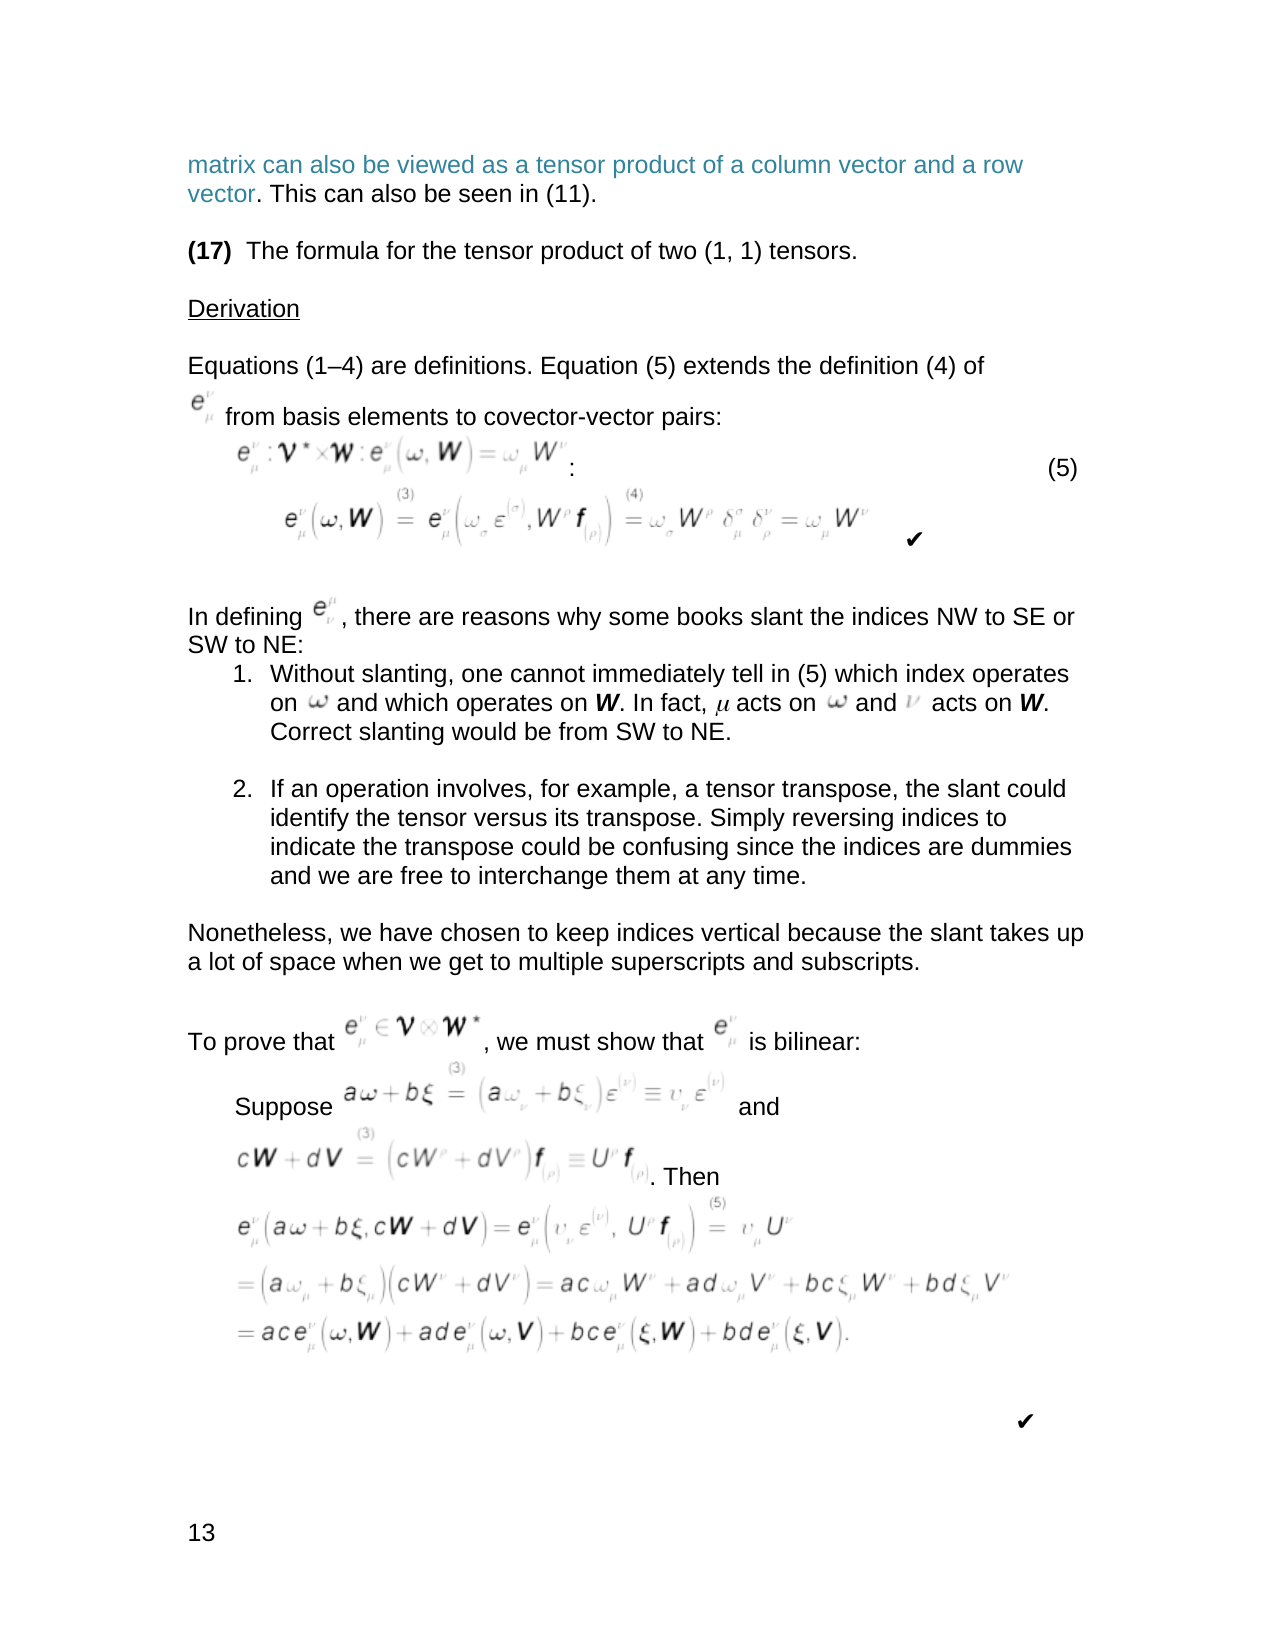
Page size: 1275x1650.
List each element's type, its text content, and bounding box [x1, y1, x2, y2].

text Equations (1–4) are definitions. Equation (5) extends the definition (4) of [187, 351, 1087, 380]
text Suppose and [187, 1055, 1087, 1121]
list If an operation involves, for example, a tensor transpose, the slant could identify the tensor versus its transpose. Simply reversing indices to indicate the transpose could be confusing since the indices are dummies and we are free to interchange them at any time. [232, 774, 1087, 889]
text . Then [187, 1121, 1087, 1191]
text ✔ [187, 1191, 1087, 1438]
text Nonetheless, we have chosen to keep indices vertical because the slant takes up a lot of space when we get to multiple superscripts and subscripts. [187, 918, 1087, 976]
text To prove that , we must show that is bilinear: [187, 1004, 1087, 1055]
text : (5) [187, 431, 1087, 482]
text In defining , there are reasons why some books slant the indices NW to SE or SW to NE: [187, 584, 1087, 659]
text Derivation [187, 294, 1087, 322]
text from basis elements to covector-vector pairs: [187, 380, 1087, 431]
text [187, 150, 1087, 207]
list Without slanting, one cannot immediately tell in (5) which index operates on and which operates on W. In fact,  acts on and acts on W. Correct slanting would be from SW to NE. [232, 659, 1087, 746]
text ✔ [187, 482, 1087, 555]
text (17) The formula for the tensor product of two (1, 1) tensors. [187, 236, 1087, 265]
